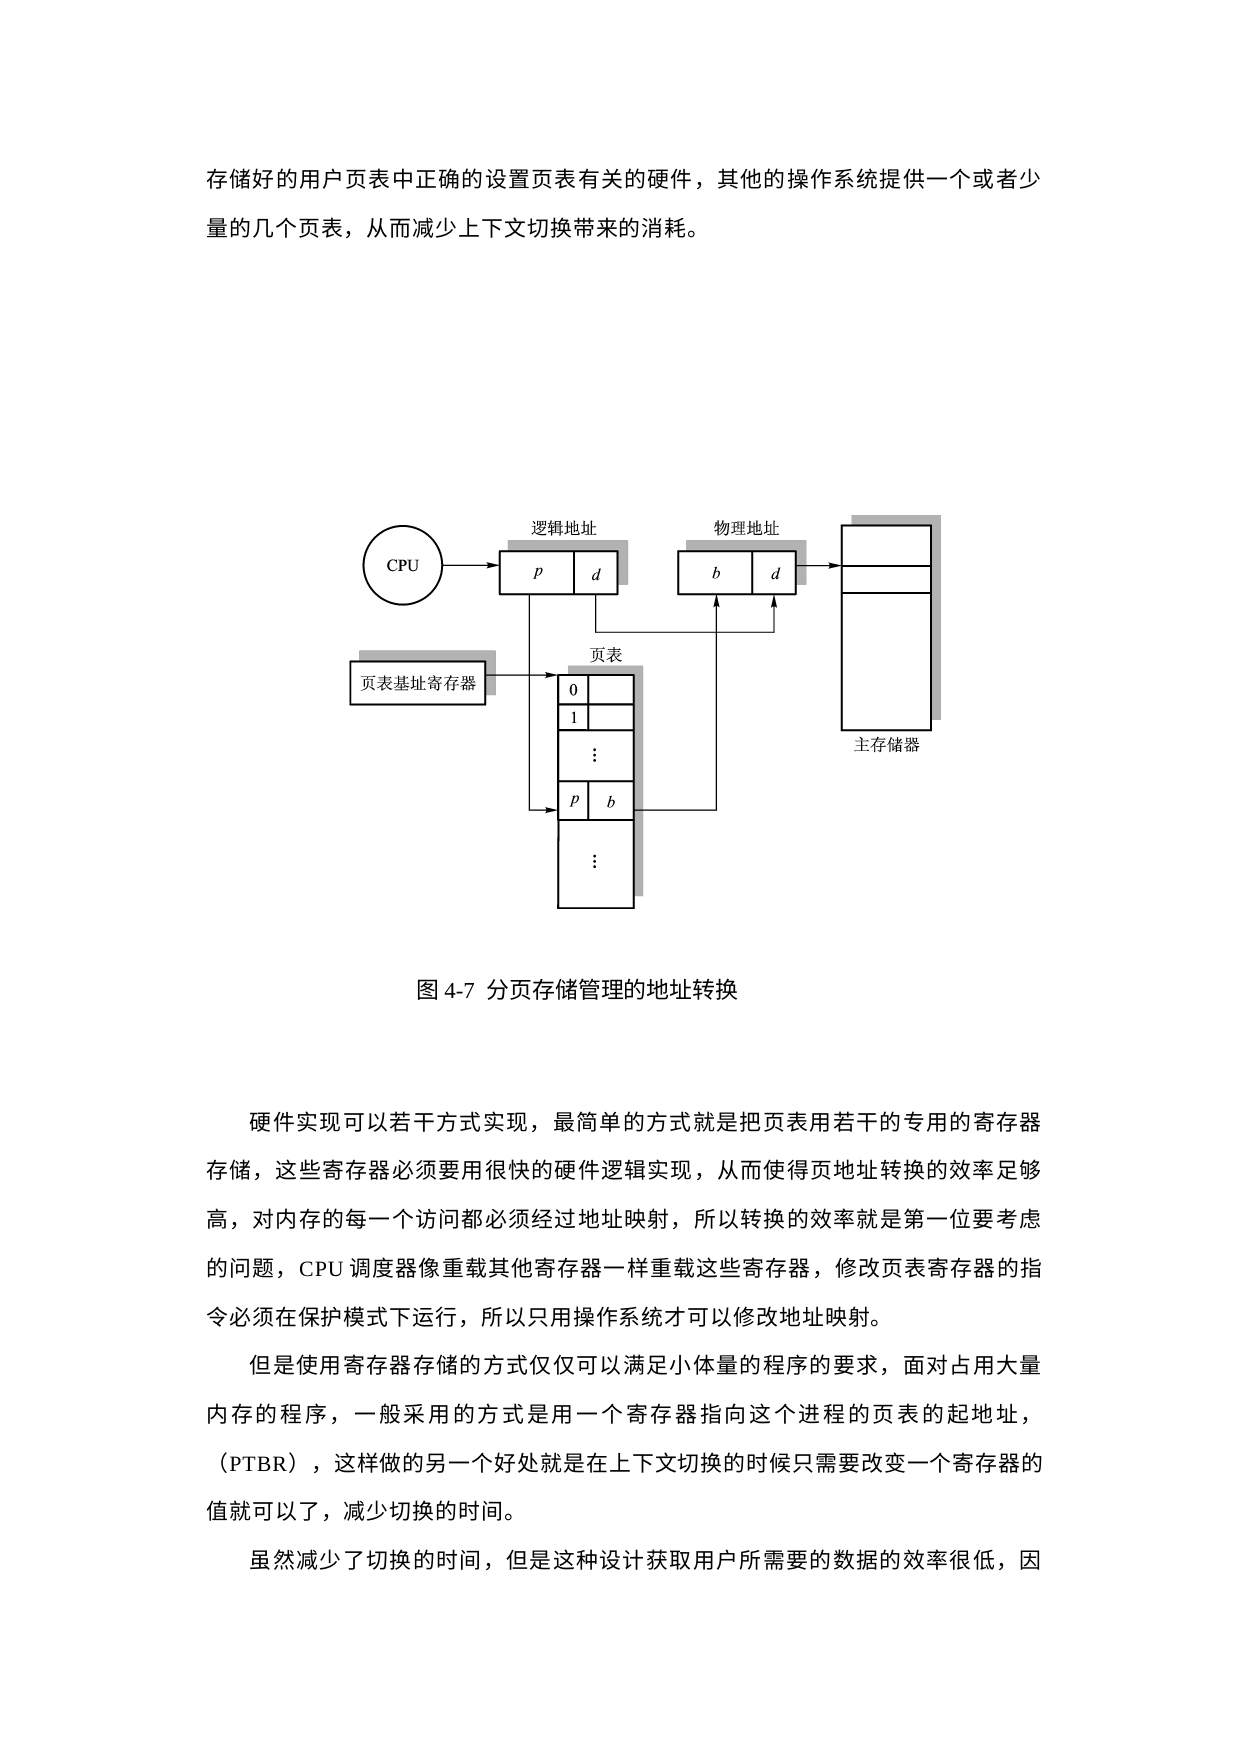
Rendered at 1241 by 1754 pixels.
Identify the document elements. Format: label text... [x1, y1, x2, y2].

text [206, 1542, 1043, 1575]
text 硬件实现可以若干方式实现，最简单的方式就是把页表用若干的专用的寄存器存储，这些寄存器必须要用很快的硬件逻辑实现，从而使得页地址转换的效率足够高，对内存的每一个访问都必须经过地址映射，所以转换的效率就是第一位要考虑的问题，CPU调度器像重载其他寄存器一样重载这些寄存器，修改页表寄存器的指令必须在保护模式下运行，所以只用操作系统才可以修改地址映射。 [206, 1104, 1043, 1332]
text 但是使用寄存器存储的方式仅仅可以满足小体量的程序的要求，面对占用大量内存的程序，一般采用的方式是用一个寄存器指向这个进程的页表的起地址，（PTBR），这样做的另一个好处就是在上下文切换的时候只需要改变一个寄存器的值就可以了，减少切换的时间。 [206, 1348, 1043, 1526]
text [206, 162, 1043, 243]
text 图4-7 分页存储管理的地址转换 [187, 956, 1053, 1021]
picture [349, 515, 941, 909]
